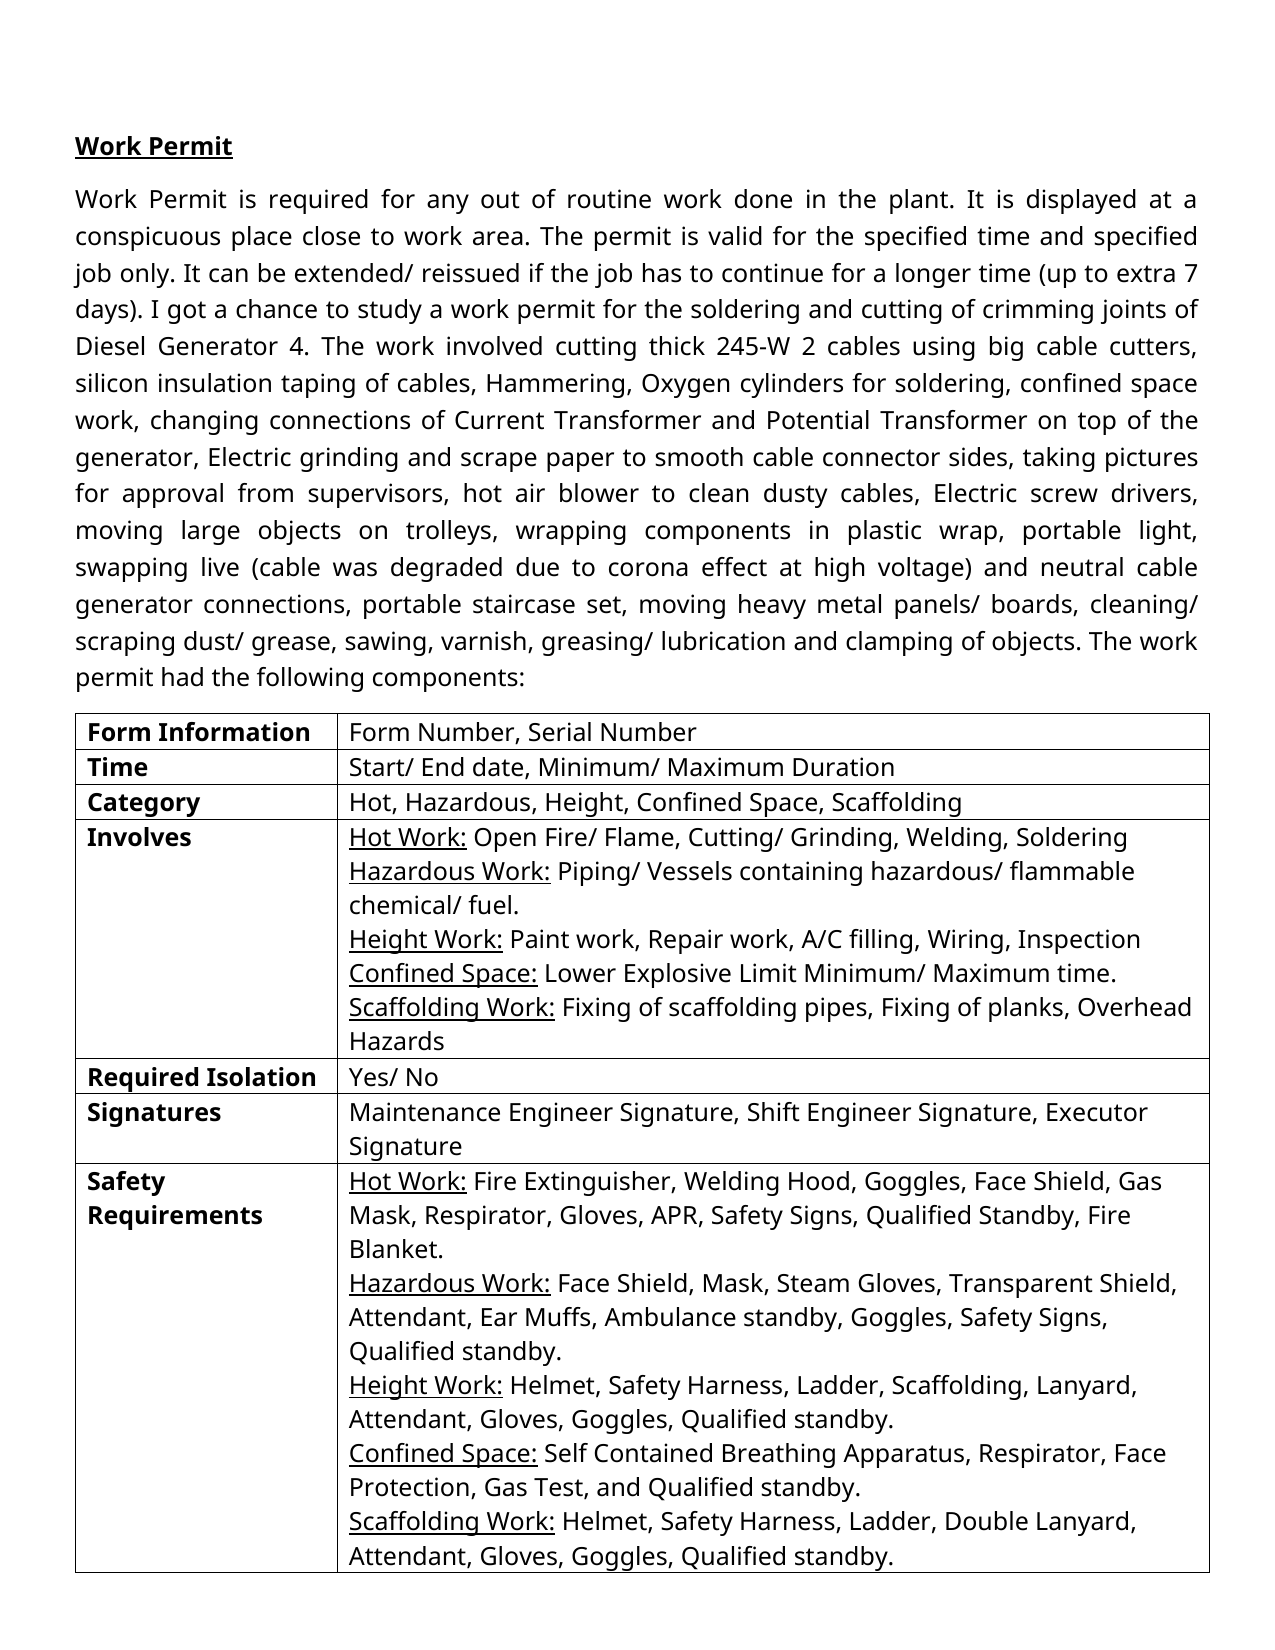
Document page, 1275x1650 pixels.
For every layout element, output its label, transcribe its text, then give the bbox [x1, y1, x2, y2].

table_header Form Number, Serial Number [338, 714, 1209, 748]
table_header Form Information [76, 714, 337, 748]
table_cell Required Isolation [76, 1059, 337, 1093]
table_cell Safety Requirements [76, 1164, 337, 1572]
table_cell Hot Work: Open Fire/ Flame, Cutting/ Grinding, Welding, Soldering Hazardous Work: Piping/ Vessels containing hazardous/ flammable chemical/ fuel. Height Work: Paint work, Repair work, A/C filling, Wiring, Inspection Confined Space: Lower Explosive Limit Minimum/ Maximum time. Scaffolding Work: Fixing of scaffolding pipes, Fixing of planks, Overhead Hazards [338, 820, 1209, 1058]
table_cell Hot, Hazardous, Height, Confined Space, Scaffolding [338, 785, 1209, 819]
table_cell Involves [76, 820, 337, 1058]
table_cell Hot Work: Fire Extinguisher, Welding Hood, Goggles, Face Shield, Gas Mask, Respirator, Gloves, APR, Safety Signs, Qualified Standby, Fire Blanket. Hazardous Work: Face Shield, Mask, Steam Gloves, Transparent Shield, Attendant, Ear Muffs, Ambulance standby, Goggles, Safety Signs, Qualified standby. Height Work: Helmet, Safety Harness, Ladder, Scaffolding, Lanyard, Attendant, Gloves, Goggles, Qualified standby. Confined Space: Self Contained Breathing Apparatus, Respirator, Face Protection, Gas Test, and Qualified standby. Scaffolding Work: Helmet, Safety Harness, Ladder, Double Lanyard, Attendant, Gloves, Goggles, Qualified standby. [338, 1164, 1209, 1572]
table_cell Signatures [76, 1094, 337, 1162]
text Work Permit [75, 128, 1200, 162]
table_cell Maintenance Engineer Signature, Shift Engineer Signature, Executor Signature [338, 1094, 1209, 1162]
text Work Permit is required for any out of routine work done in the plant. It is displayed at a conspicuous place close to work area. The permit is valid for the specified time and specified job only. It can be extended/ reissued if the job has to continue for a longer time (up to extra 7 days). I got a chance to study a work permit for the soldering and cutting of crimming joints of Diesel Generator 4. The work involved cutting thick 245-W 2 cables using big cable cutters, silicon insulation taping of cables, Hammering, Oxygen cylinders for soldering, confined space work, changing connections of Current Transformer and Potential Transformer on top of the generator, Electric grinding and scrape paper to smooth cable connector sides, taking pictures for approval from supervisors, hot air blower to clean dusty cables, Electric screw drivers, moving large objects on trolleys, wrapping components in plastic wrap, portable light, swapping live (cable was degraded due to corona effect at high voltage) and neutral cable generator connections, portable staircase set, moving heavy metal panels/ boards, cleaning/ scraping dust/ grease, sawing, varnish, greasing/ lubrication and clamping of objects. The work permit had the following components: [75, 182, 1200, 694]
table_cell Time [76, 750, 337, 783]
table_cell Start/ End date, Minimum/ Maximum Duration [338, 750, 1209, 783]
table_cell Category [76, 785, 337, 819]
table_cell Yes/ No [338, 1059, 1209, 1093]
